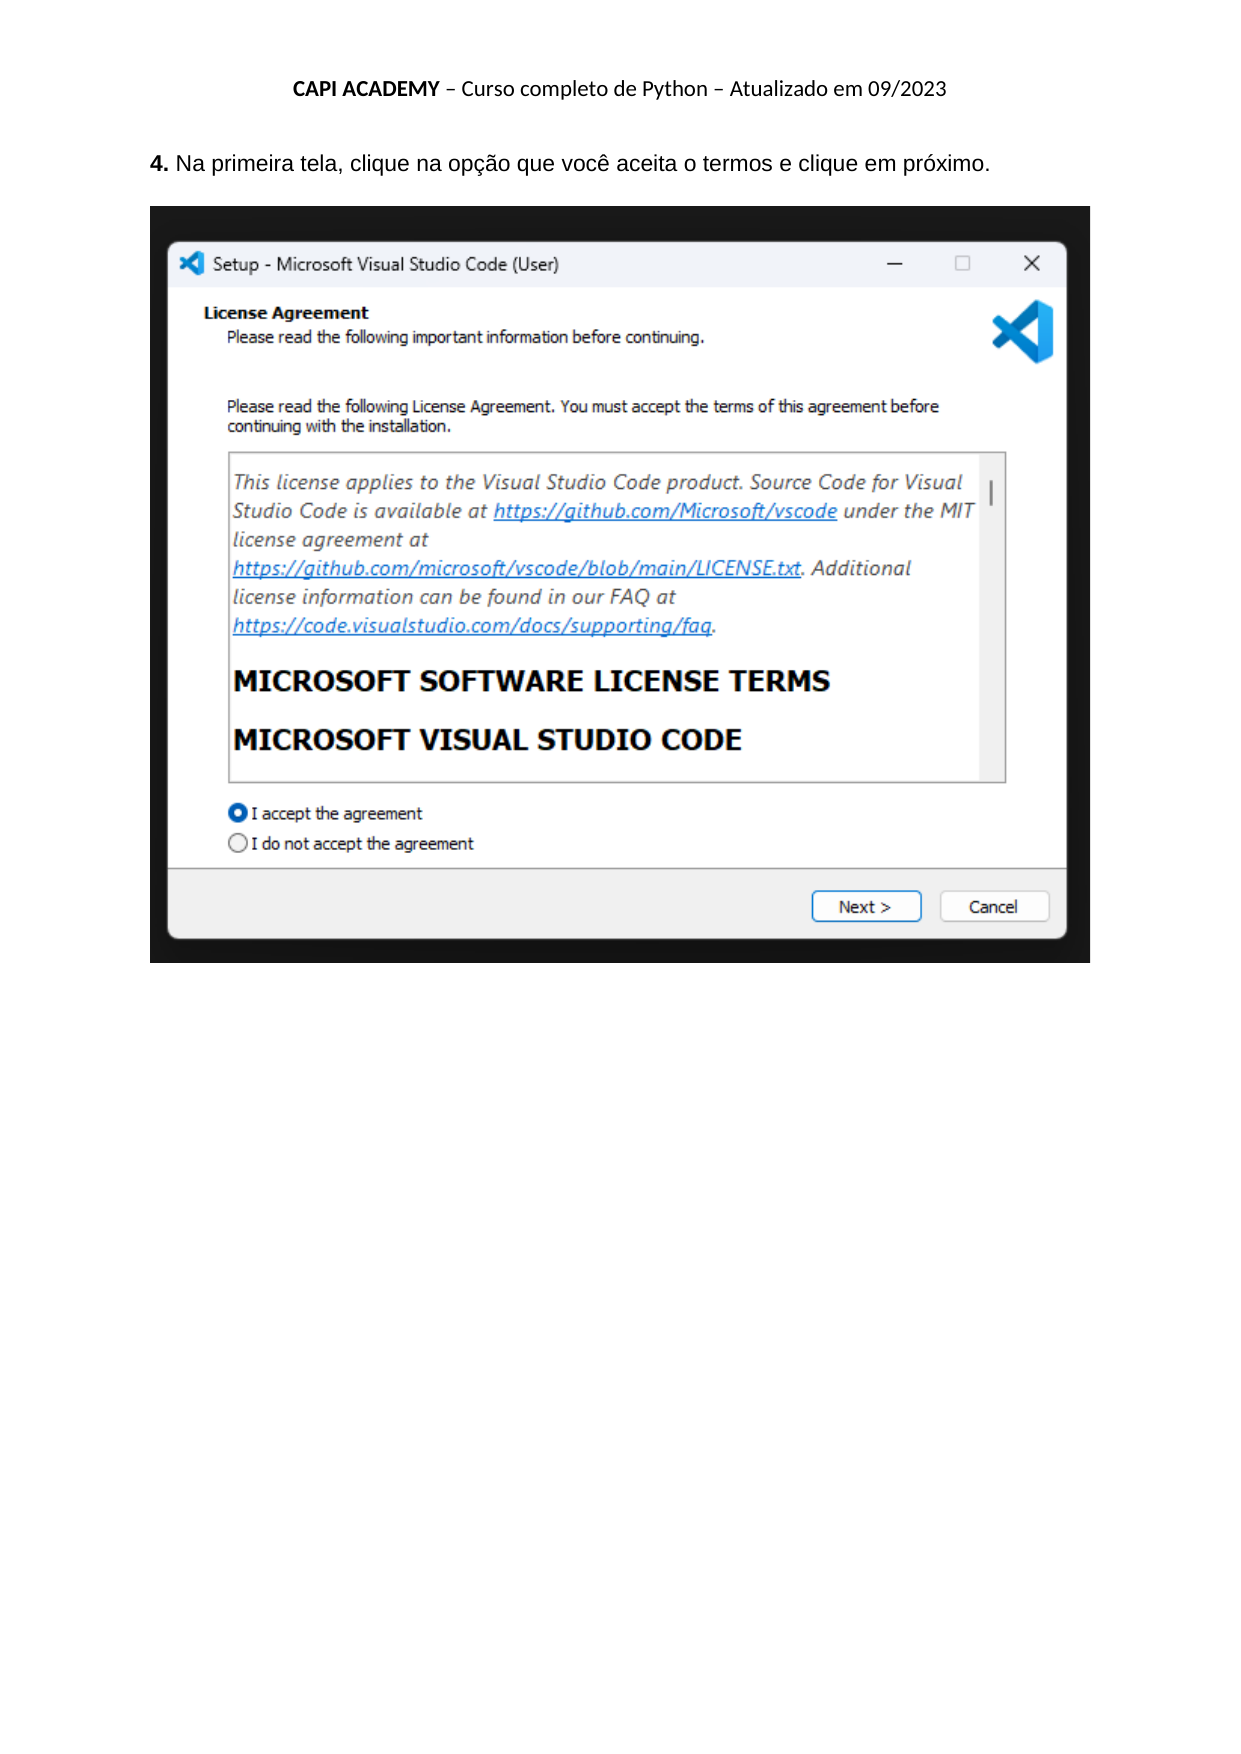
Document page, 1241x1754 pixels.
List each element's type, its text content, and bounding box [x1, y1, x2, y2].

picture [150, 206, 1091, 963]
text 4. Na primeira tela, clique na opção que você aceita o termos e clique em próximo. [150, 150, 1090, 176]
